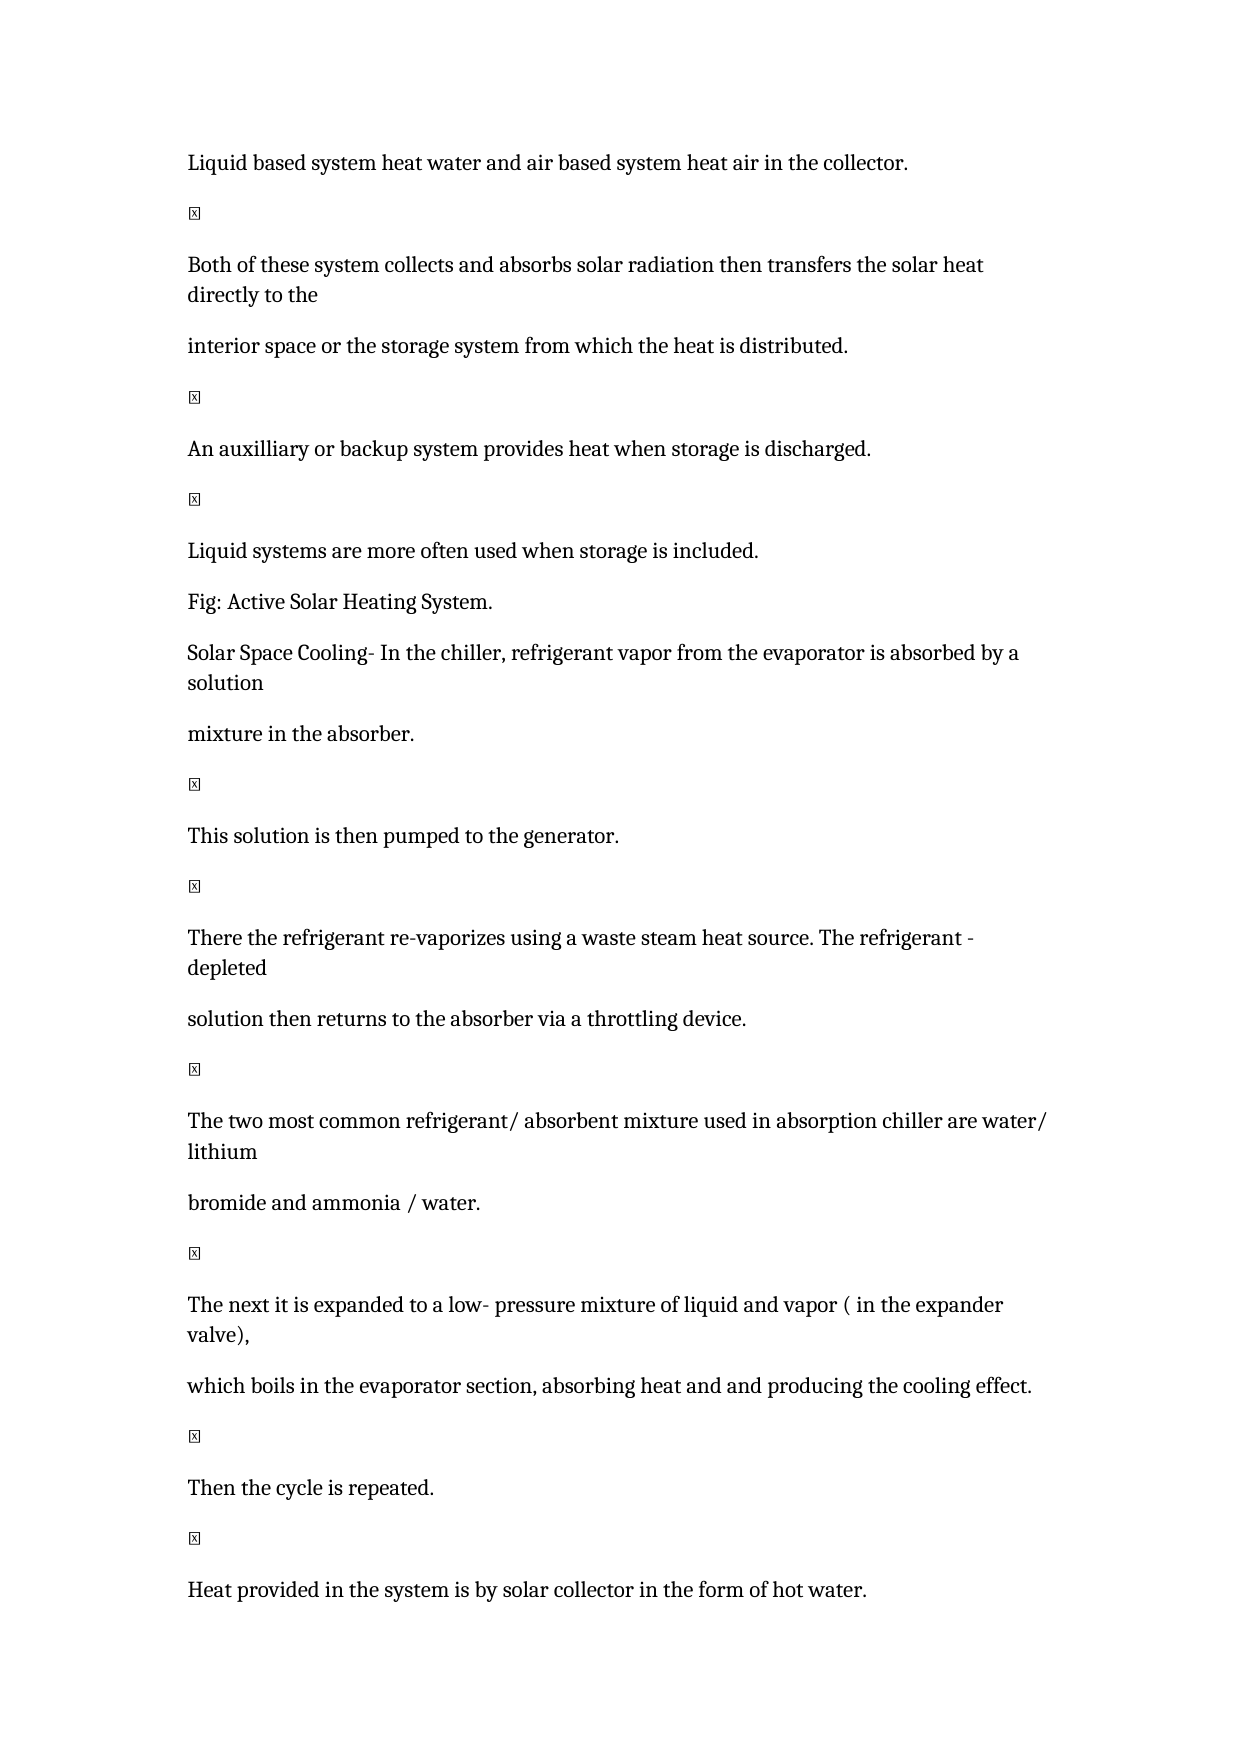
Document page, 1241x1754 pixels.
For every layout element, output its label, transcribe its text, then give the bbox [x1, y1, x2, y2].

text  [187, 1057, 1053, 1084]
text An auxilliary or backup system provides heat when storage is discharged. [187, 435, 1053, 462]
text  [187, 384, 1053, 411]
text  [187, 874, 1053, 900]
text solution then returns to the absorber via a throttling device. [187, 1006, 1053, 1033]
text Fig: Active Solar Heating System. [187, 588, 1053, 615]
text Heat provided in the system is by solar collector in the form of hot water. [187, 1577, 1053, 1603]
text Then the cycle is repeated. [187, 1475, 1053, 1501]
text There the refrigerant re-vaporizes using a waste steam heat source. The refrigerant - depleted [187, 925, 1053, 982]
text Liquid based system heat water and air based system heat air in the collector. [187, 150, 1053, 176]
text bromide and ammonia / water. [187, 1189, 1053, 1216]
text Solar Space Cooling- In the chiller, refrigerant vapor from the evaporator is absorbed by a solution [187, 639, 1053, 696]
text Liquid systems are more often used when storage is included. [187, 537, 1053, 564]
text This solution is then pumped to the generator. [187, 823, 1053, 849]
text  [187, 201, 1053, 227]
text  [187, 1241, 1053, 1267]
text which boils in the evaporator section, absorbing heat and and producing the cooling effect. [187, 1373, 1053, 1399]
text  [187, 1526, 1053, 1552]
text mixture in the absorber. [187, 721, 1053, 747]
text  [187, 486, 1053, 513]
text Both of these system collects and absorbs solar radiation then transfers the solar heat directly to the [187, 252, 1053, 309]
text interior space or the storage system from which the heat is distributed. [187, 333, 1053, 360]
text  [187, 772, 1053, 798]
text  [187, 1424, 1053, 1450]
text The next it is expanded to a low- pressure mixture of liquid and vapor ( in the expander valve), [187, 1292, 1053, 1348]
text The two most common refrigerant/ absorbent mixture used in absorption chiller are water/ lithium [187, 1108, 1053, 1165]
